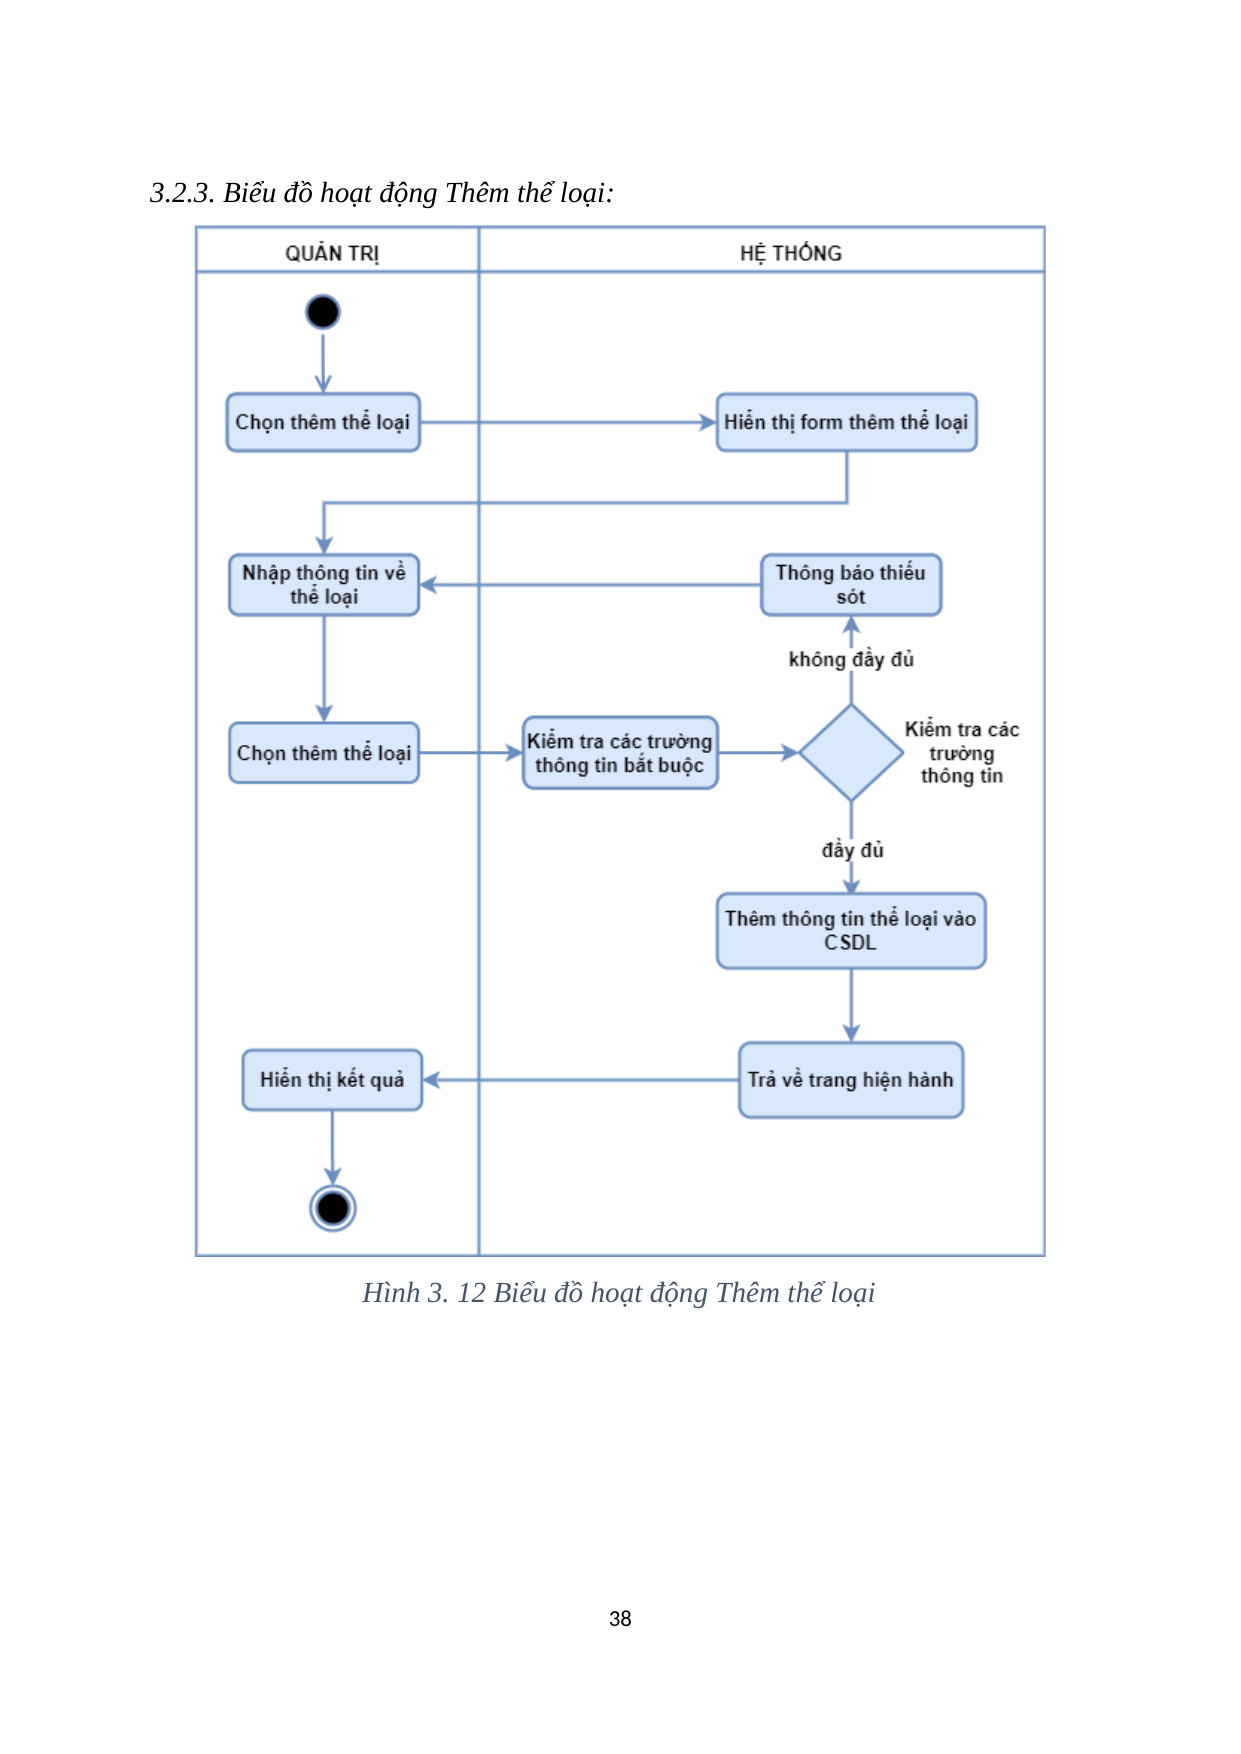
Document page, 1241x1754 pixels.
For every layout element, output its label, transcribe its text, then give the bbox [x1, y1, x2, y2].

picture [194, 225, 1046, 1257]
text Hình 3. 12 Biểu đồ hoạt động Thêm thể loại [150, 1275, 1090, 1308]
subtitle 3.2.3. Biểu đồ hoạt động Thêm thể loại: [150, 175, 1090, 208]
